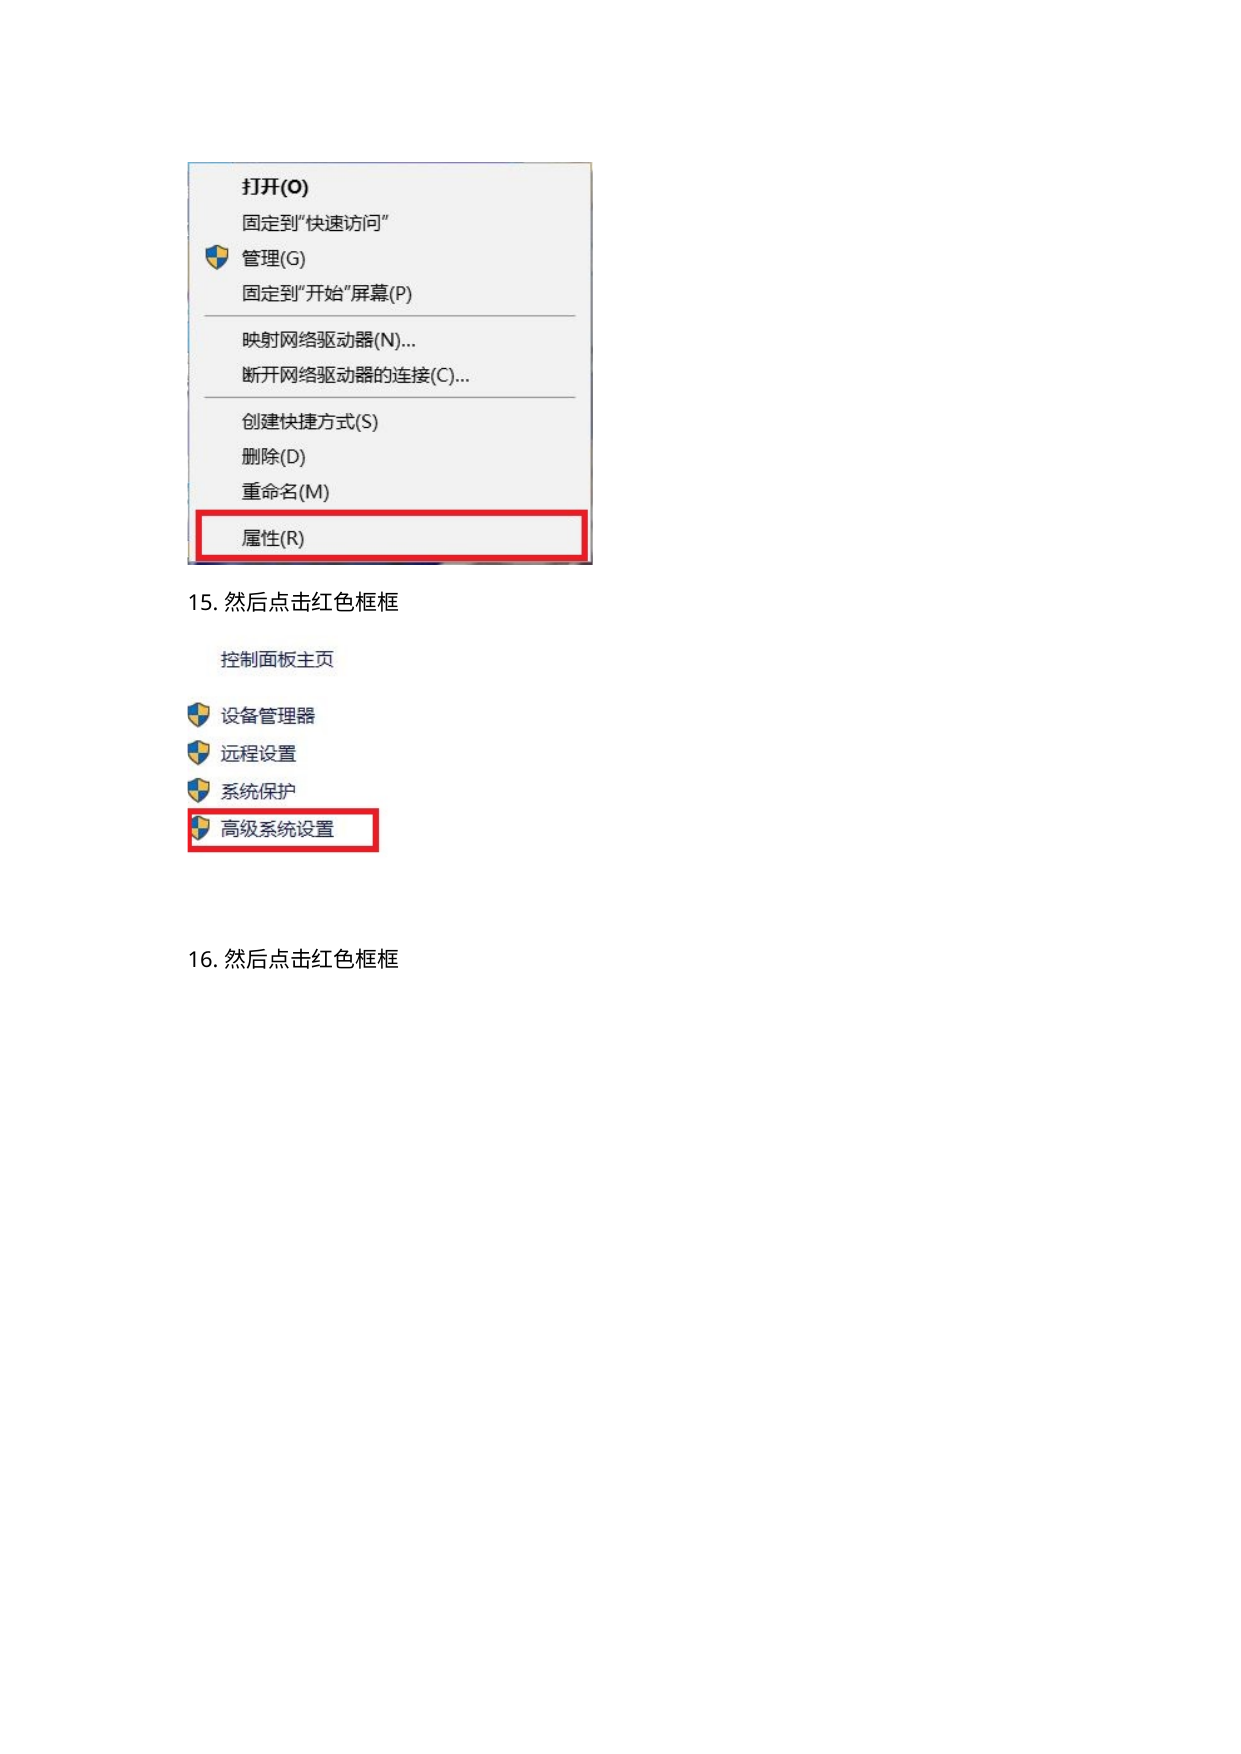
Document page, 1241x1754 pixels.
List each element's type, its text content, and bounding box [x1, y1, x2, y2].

picture [187, 162, 593, 565]
text 15. 然后点击红色框框 [187, 584, 1053, 617]
picture [187, 617, 457, 934]
text 16. 然后点击红色框框 [187, 942, 1053, 974]
